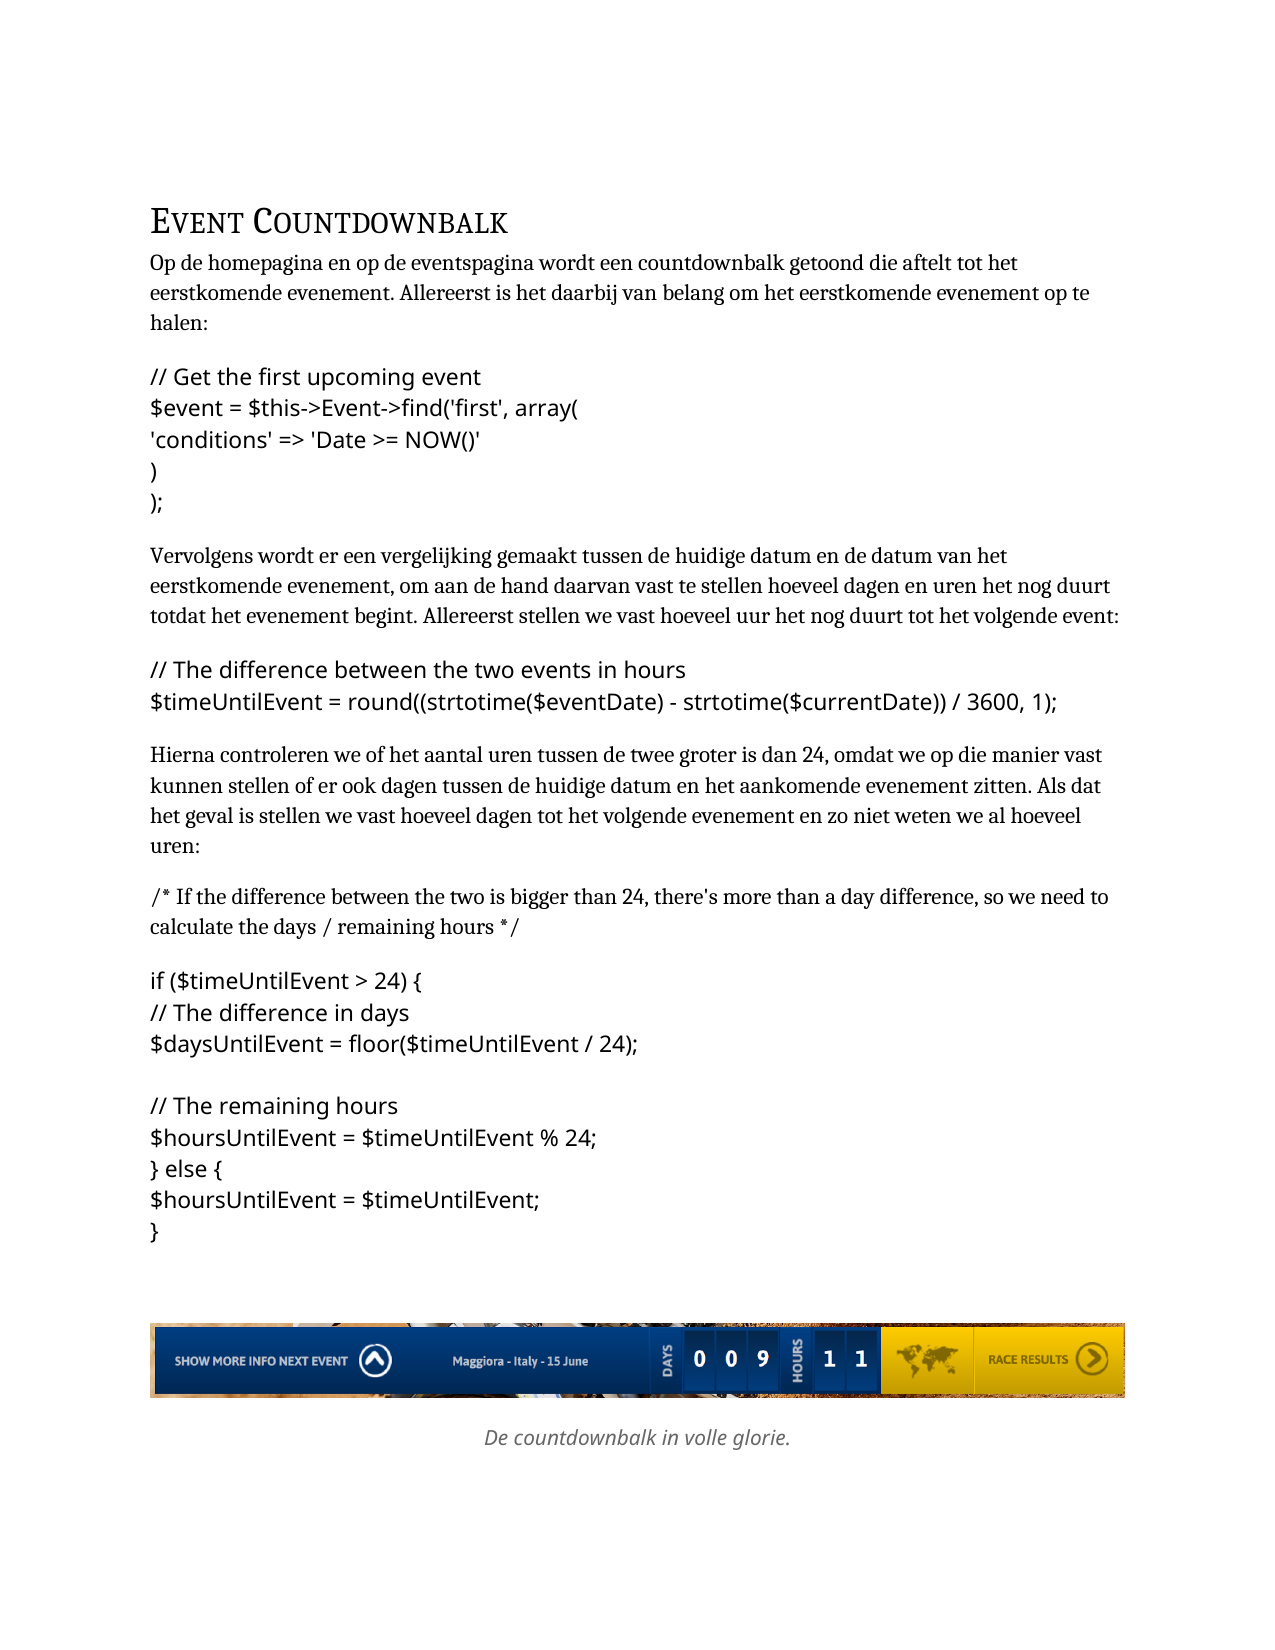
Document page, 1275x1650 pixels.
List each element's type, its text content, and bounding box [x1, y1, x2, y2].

text $hoursUntilEvent = $timeUntilEvent % 24; [150, 1121, 1125, 1153]
text } else { [150, 1153, 1125, 1184]
text } [150, 1215, 1125, 1246]
text $daysUntilEvent = floor($timeUntilEvent / 24); [150, 1028, 1125, 1059]
text ) [150, 455, 1125, 486]
text // Get the first upcoming event [150, 361, 1125, 392]
text $event = $this->Event->find('first', array( [150, 392, 1125, 423]
text /* If the difference between the two is bigger than 24, there's more than a day difference, so we need to calculate the days / remaining hours */ [150, 884, 1125, 941]
text // The difference between the two events in hours [150, 654, 1125, 686]
text $timeUntilEvent = round((strtotime($eventDate) - strtotime($currentDate)) / 3600, 1); [150, 686, 1125, 717]
text Op de homepagina en op de eventspagina wordt een countdownbalk getoond die aftelt tot het eerstkomende evenement. Allereerst is het daarbij van belang om het eerstkomende evenement op te halen: [150, 249, 1125, 336]
text // The difference in days [150, 996, 1125, 1028]
text $hoursUntilEvent = $timeUntilEvent; [150, 1184, 1125, 1215]
text if ($timeUntilEvent > 24) { [150, 965, 1125, 996]
text ); [150, 486, 1125, 517]
text Vervolgens wordt er een vergelijking gemaakt tussen de huidige datum en de datum van het eerstkomende evenement, om aan de hand daarvan vast te stellen hoeveel dagen en uren het nog duurt totdat het evenement begint. Allereerst stellen we vast hoeveel uur het nog duurt tot het volgende event: [150, 543, 1125, 629]
subtitle Event Countdownbalk [150, 200, 1125, 243]
text 'conditions' => 'Date >= NOW()' [150, 423, 1125, 455]
text Hierna controleren we of het aantal uren tussen de twee groter is dan 24, omdat we op die manier vast kunnen stellen of er ook dagen tussen de huidige datum en het aankomende evenement zitten. Als dat het geval is stellen we vast hoeveel dagen tot het volgende evenement en zo niet weten we al hoeveel uren: [150, 742, 1125, 859]
text // The remaining hours [150, 1090, 1125, 1121]
picture [150, 1323, 1125, 1398]
text De countdownbalk in volle glorie. [150, 1423, 1125, 1451]
